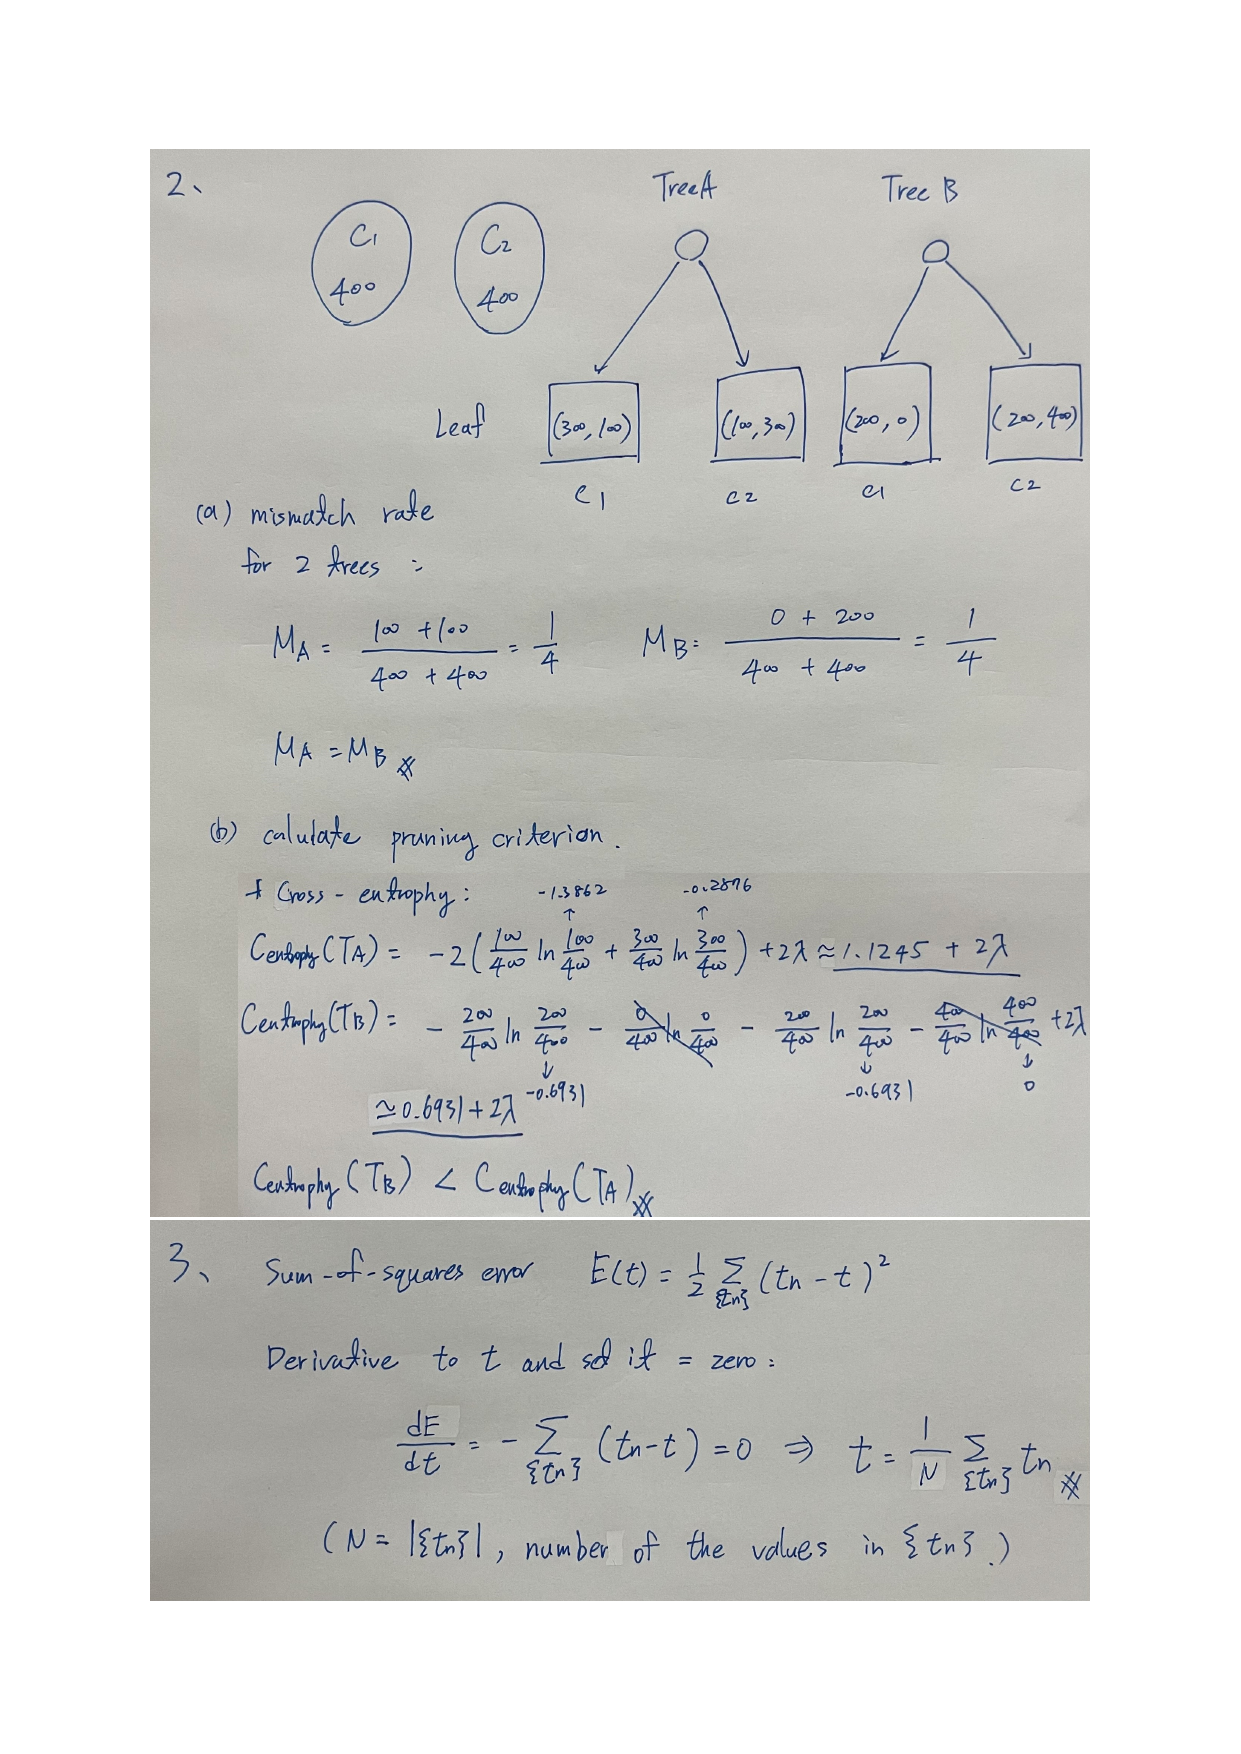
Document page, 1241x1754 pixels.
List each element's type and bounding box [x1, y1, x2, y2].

picture [150, 1220, 1090, 1601]
picture [150, 149, 1090, 1217]
